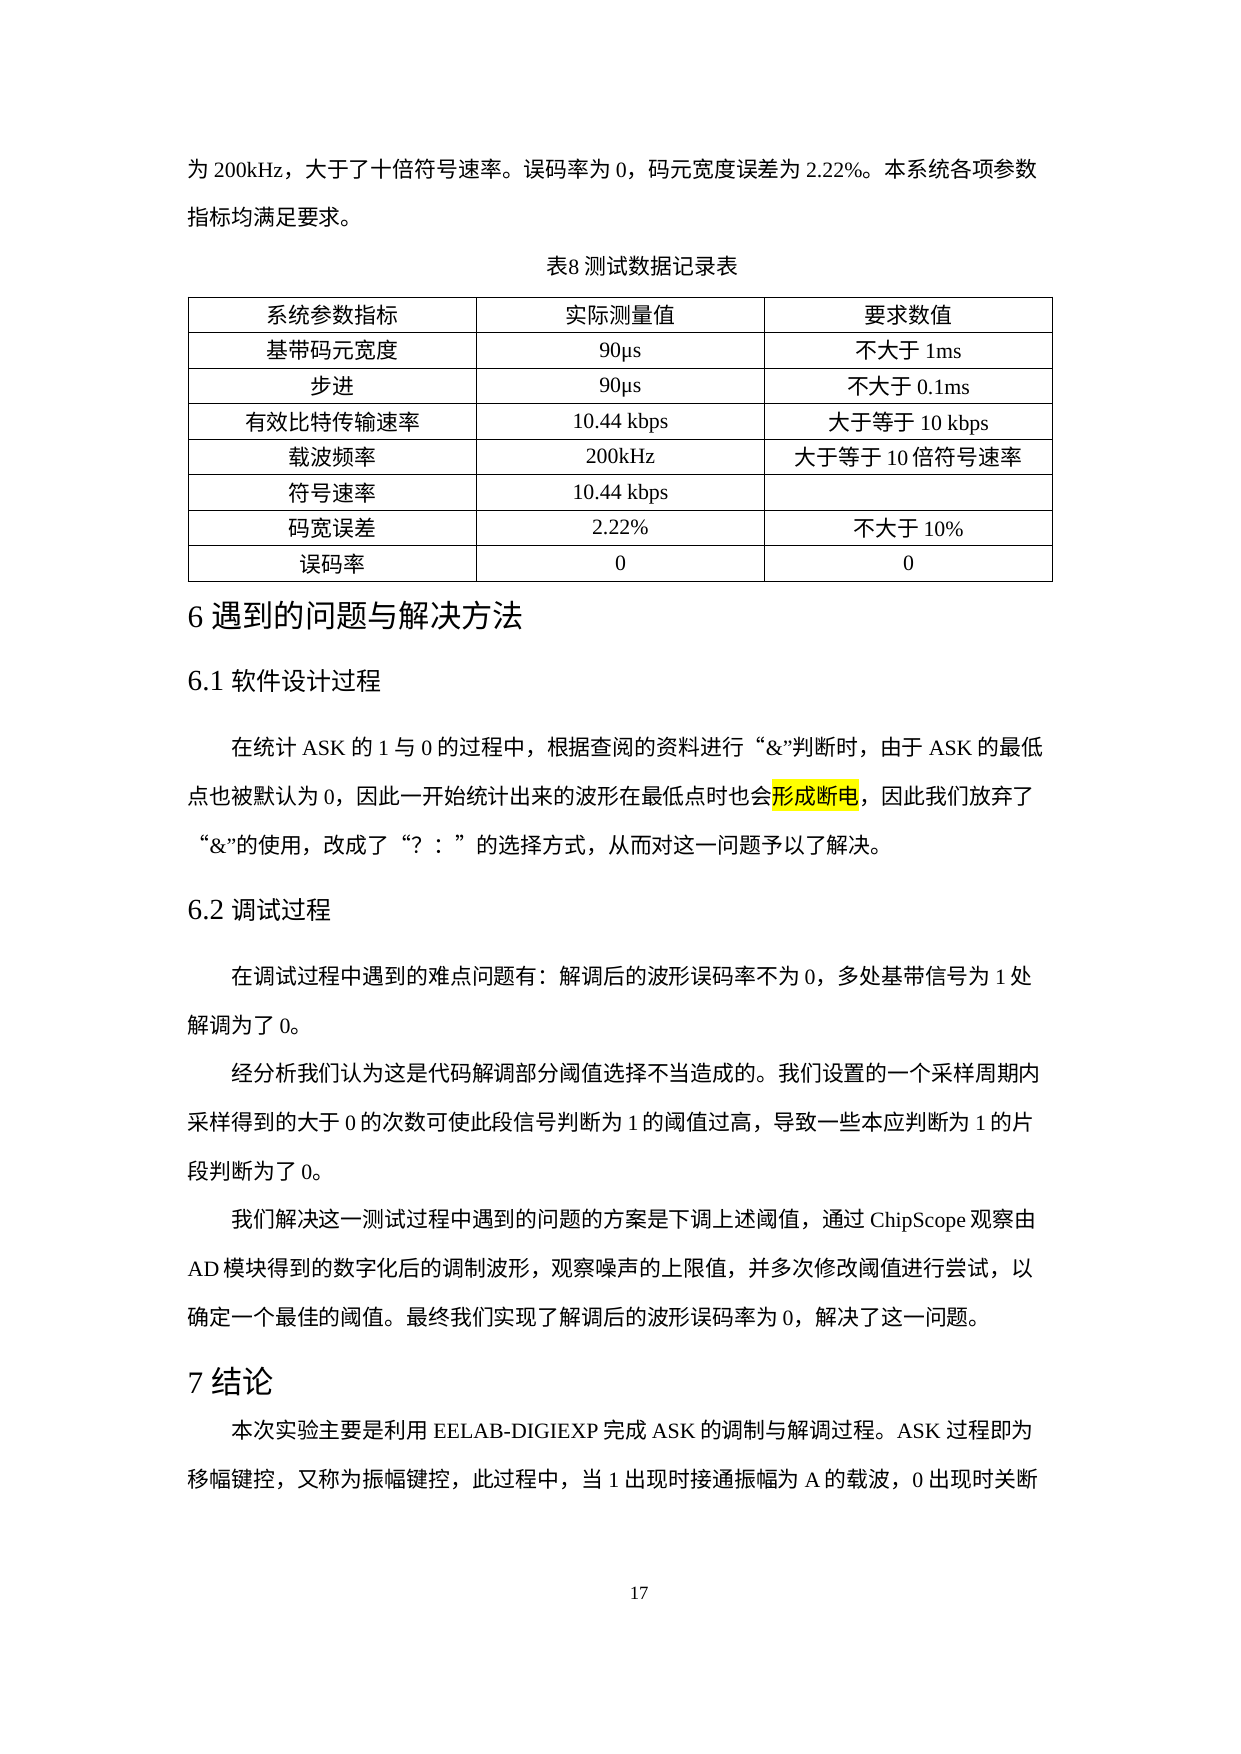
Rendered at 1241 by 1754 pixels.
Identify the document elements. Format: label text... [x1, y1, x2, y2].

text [187, 1413, 1053, 1494]
subtitle 结论 [187, 1348, 1053, 1413]
table_header 实际测量值 [477, 298, 764, 332]
table_cell 不大于10% [765, 511, 1052, 545]
table_cell 不大于1ms [765, 333, 1052, 368]
text 经分析我们认为这是代码解调部分阈值选择不当造成的。我们设置的一个采样周期内采样得到的大于0的次数可使此段信号判断为1的阈值过高，导致一些本应判断为1的片段判断为了0。 [187, 1056, 1053, 1186]
table_cell 90μs [477, 333, 764, 368]
text 在调试过程中遇到的难点问题有：解调后的波形误码率不为0，多处基带信号为1处解调为了0。 [187, 959, 1053, 1040]
table_cell 基带码元宽度 [189, 333, 476, 368]
table_cell 大于等于10 kbps [765, 404, 1052, 439]
text 我们解决这一测试过程中遇到的问题的方案是下调上述阈值，通过ChipScope观察由AD模块得到的数字化后的调制波形，观察噪声的上限值，并多次修改阈值进行尝试，以确定一个最佳的阈值。最终我们实现了解调后的波形误码率为0，解决了这一问题。 [187, 1202, 1053, 1332]
subtitle 软件设计过程 [187, 647, 1053, 712]
table_cell 90μs [477, 369, 764, 403]
table_cell 0 [477, 546, 764, 581]
table_cell 误码率 [189, 546, 476, 581]
table_header 要求数值 [765, 298, 1052, 332]
subtitle 遇到的问题与解决方法 [187, 582, 1053, 647]
table_cell 10.44 kbps [477, 475, 764, 510]
table_cell 不大于0.1ms [765, 369, 1052, 403]
table_cell [765, 475, 1052, 510]
table_cell 有效比特传输速率 [189, 404, 476, 439]
table_cell 200kHz [477, 440, 764, 474]
table_cell 码宽误差 [189, 511, 476, 545]
table_cell 大于等于10倍符号速率 [765, 440, 1052, 474]
text 在统计 ASK 的 1 与 0 的过程中，根据查阅的资料进行“&”判断时，由于 ASK 的最低点也被默认为 0，因此一开始统计出来的波形在最低点时也会形成断电，因此我们放弃了“&”的使用，改成了“？：”的选择方式，从而对这一问题予以了解决。 [187, 730, 1053, 860]
table_cell 0 [765, 546, 1052, 581]
subtitle 调试过程 [187, 876, 1053, 941]
table_header 系统参数指标 [189, 298, 476, 332]
table_cell 10.44 kbps [477, 404, 764, 439]
table_cell 步进 [189, 369, 476, 403]
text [187, 151, 1053, 232]
table_cell 符号速率 [189, 475, 476, 510]
text 测试数据记录表 [231, 248, 1053, 281]
table_cell 2.22% [477, 511, 764, 545]
table_cell 载波频率 [189, 440, 476, 474]
